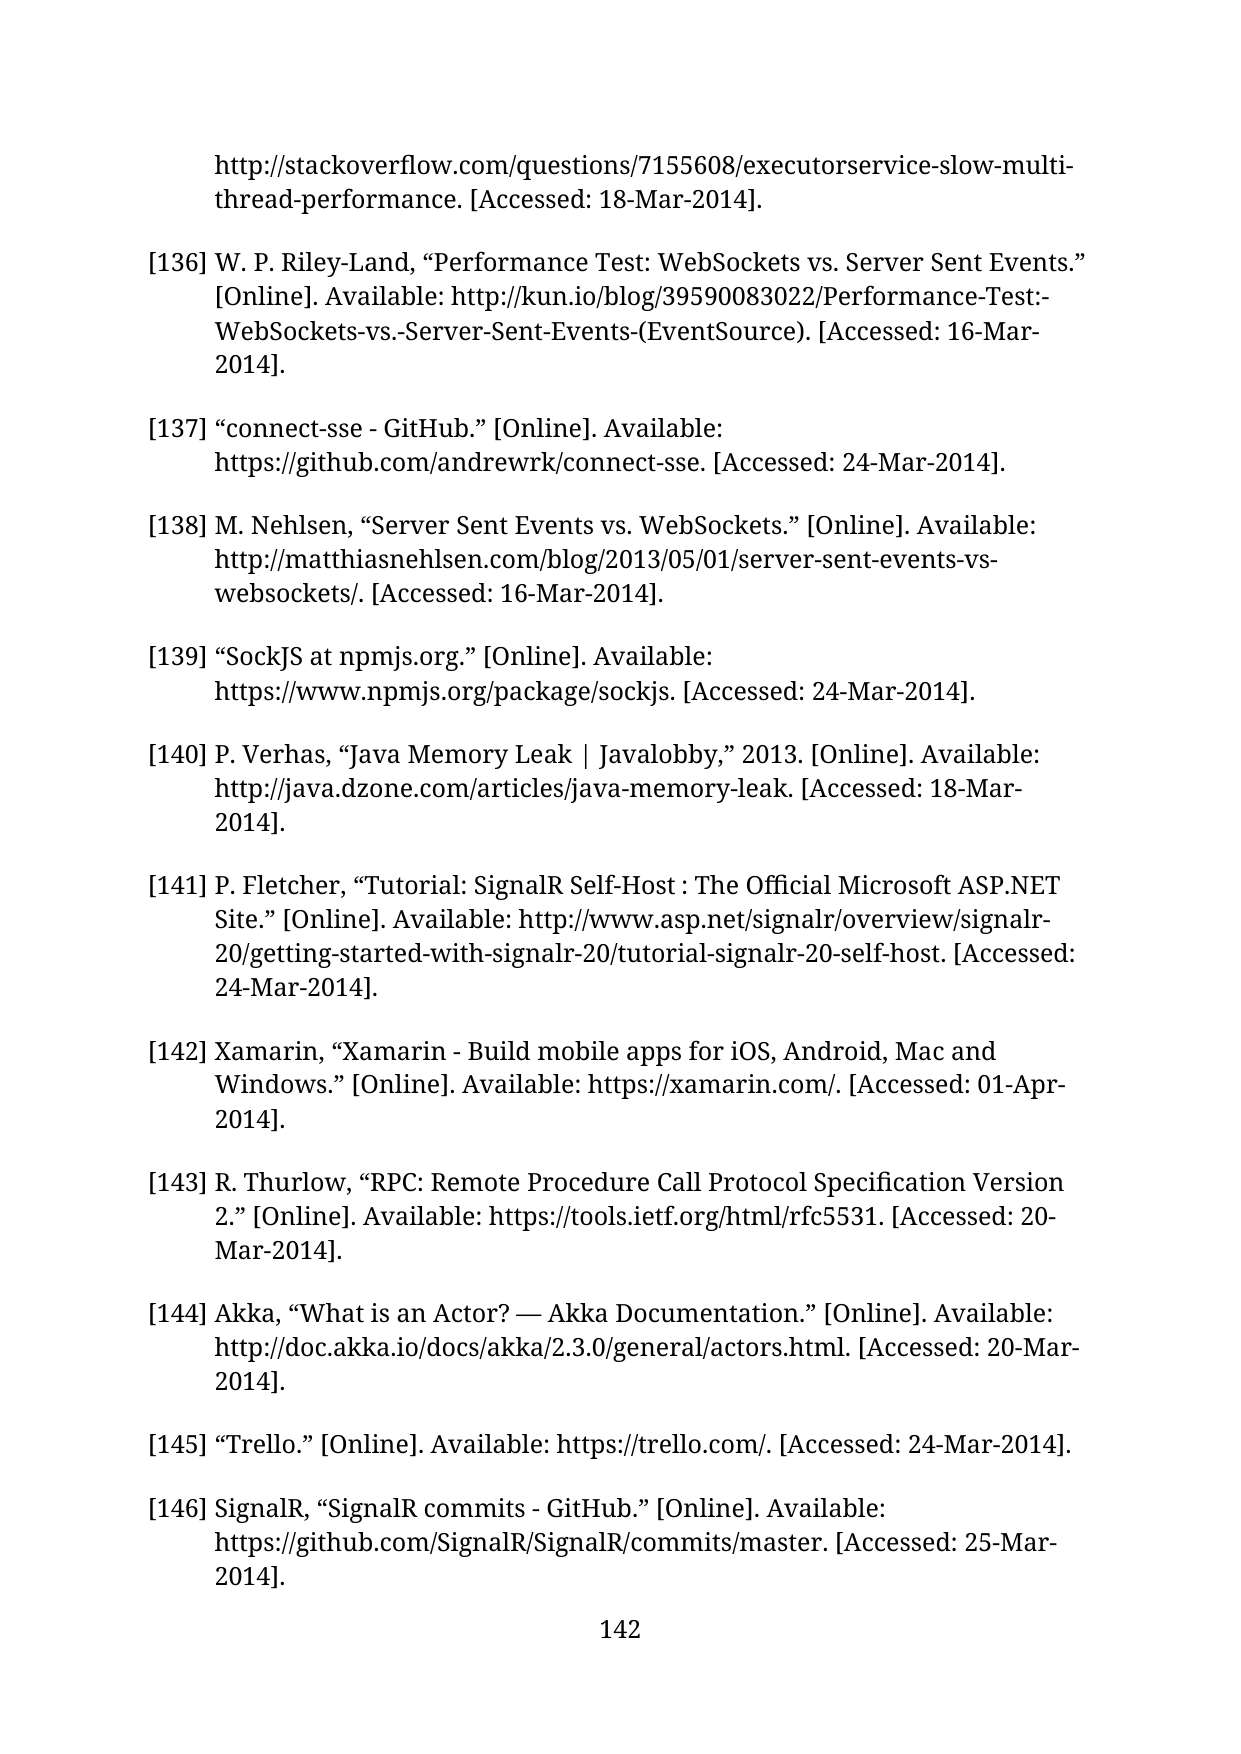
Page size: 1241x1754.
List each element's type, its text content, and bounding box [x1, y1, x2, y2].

text [136] W. P. Riley-Land, “Performance Test: WebSockets vs. Server Sent Events.” [Online]. Available: http://kun.io/blog/39590083022/Performance-Test:-WebSockets-vs.-Server-Sent-Events-(EventSource). [Accessed: 16-Mar-2014]. [148, 245, 1092, 381]
text [140] P. Verhas, “Java Memory Leak | Javalobby,” 2013. [Online]. Available: http://java.dzone.com/articles/java-memory-leak. [Accessed: 18-Mar-2014]. [148, 736, 1092, 838]
text [143] R. Thurlow, “RPC: Remote Procedure Call Protocol Specification Version 2.” [Online]. Available: https://tools.ietf.org/html/rfc5531. [Accessed: 20-Mar-2014]. [148, 1164, 1092, 1267]
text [148, 148, 1092, 216]
text [144] Akka, “What is an Actor? — Akka Documentation.” [Online]. Available: http://doc.akka.io/docs/akka/2.3.0/general/actors.html. [Accessed: 20-Mar-2014]. [148, 1296, 1092, 1398]
text [137] “connect-sse - GitHub.” [Online]. Available: https://github.com/andrewrk/connect-sse. [Accessed: 24-Mar-2014]. [148, 410, 1092, 478]
text [146] SignalR, “SignalR commits - GitHub.” [Online]. Available: https://github.com/SignalR/SignalR/commits/master. [Accessed: 25-Mar-2014]. [148, 1490, 1092, 1593]
text [139] “SockJS at npmjs.org.” [Online]. Available: https://www.npmjs.org/package/sockjs. [Accessed: 24-Mar-2014]. [148, 639, 1092, 707]
text [138] M. Nehlsen, “Server Sent Events vs. WebSockets.” [Online]. Available: http://matthiasnehlsen.com/blog/2013/05/01/server-sent-events-vs-websockets/. [Accessed: 16-Mar-2014]. [148, 508, 1092, 610]
text [142] Xamarin, “Xamarin - Build mobile apps for iOS, Android, Mac and Windows.” [Online]. Available: https://xamarin.com/. [Accessed: 01-Apr-2014]. [148, 1033, 1092, 1135]
text [145] “Trello.” [Online]. Available: https://trello.com/. [Accessed: 24-Mar-2014]. [148, 1427, 1092, 1461]
text [141] P. Fletcher, “Tutorial: SignalR Self-Host : The Official Microsoft ASP.NET Site.” [Online]. Available: http://www.asp.net/signalr/overview/signalr-20/getting-started-with-signalr-20/tutorial-signalr-20-self-host. [Accessed: 24-Mar-2014]. [148, 868, 1092, 1004]
